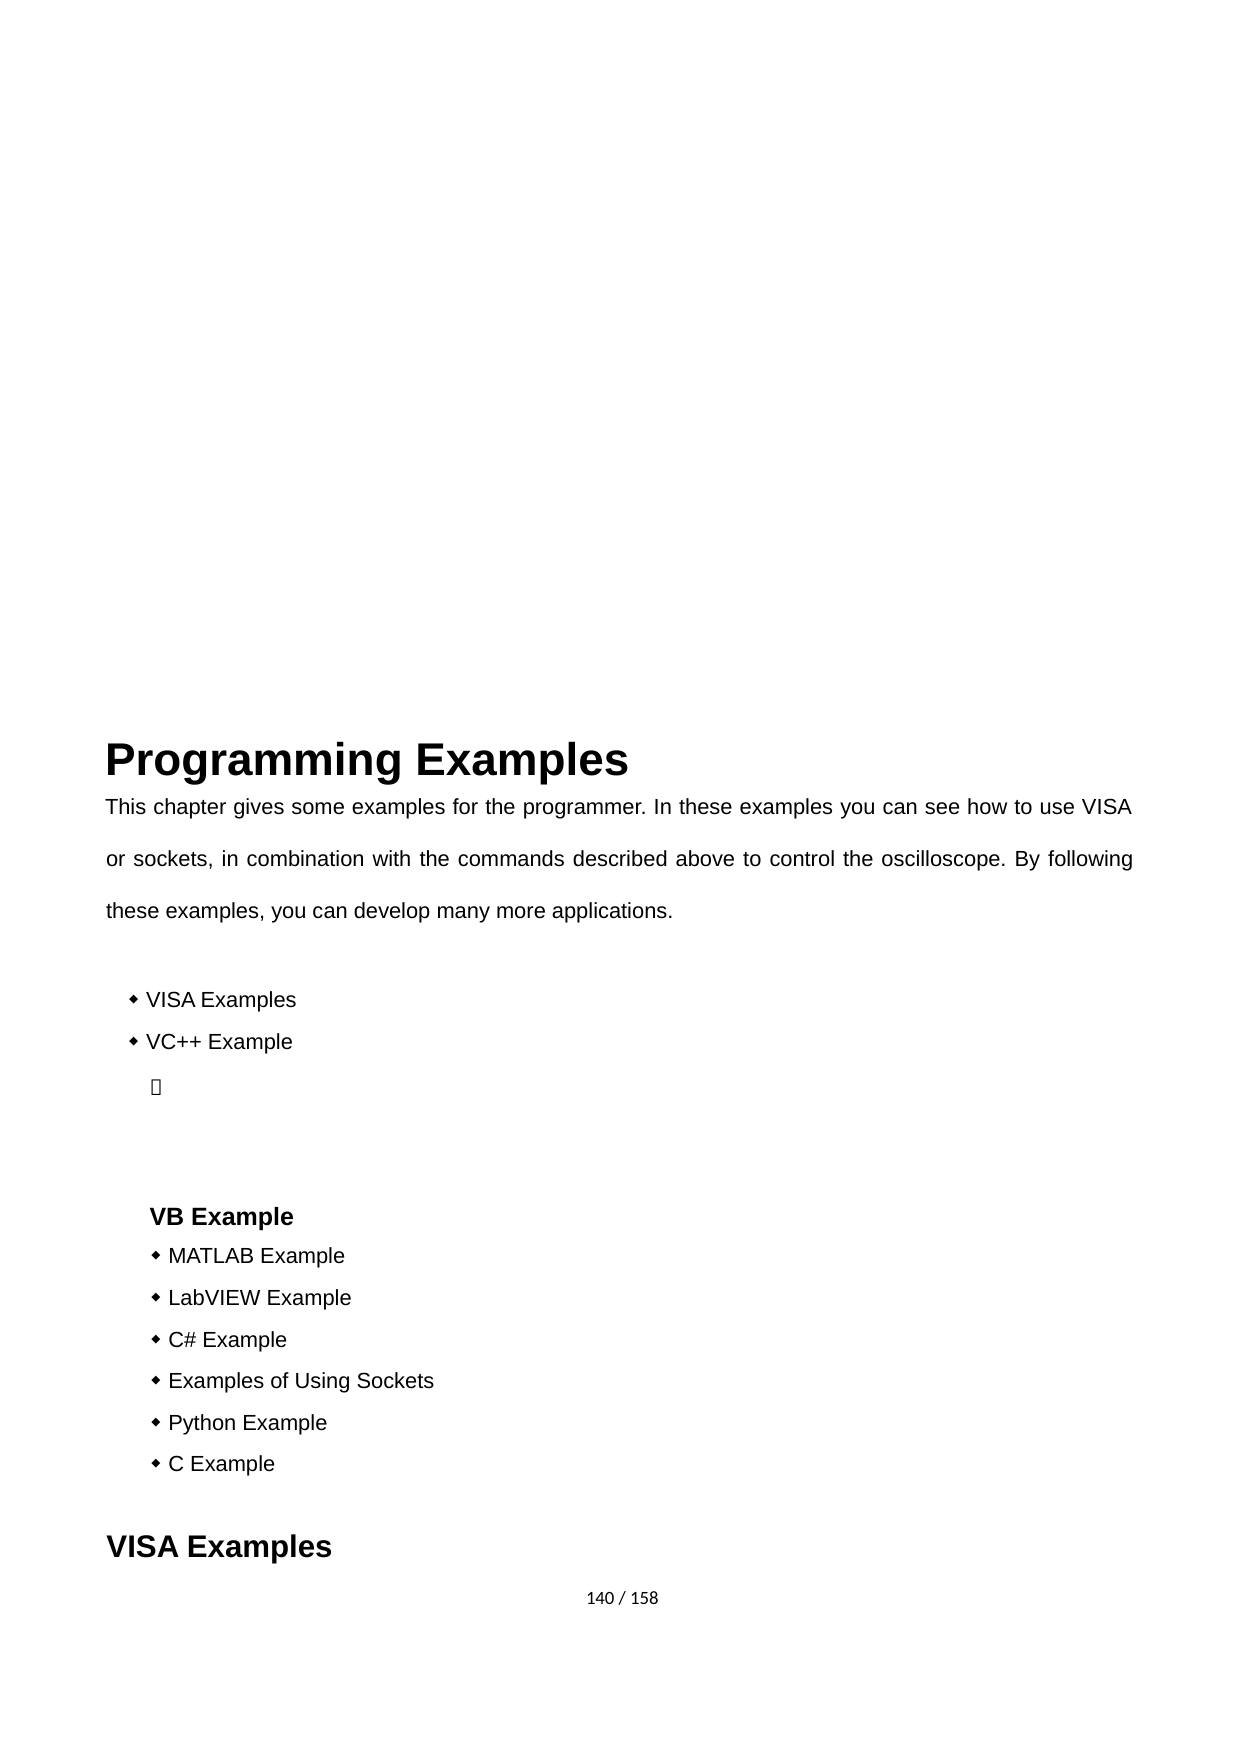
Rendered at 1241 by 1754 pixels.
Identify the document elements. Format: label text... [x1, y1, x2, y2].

text This chapter gives some examples for the programmer. In these examples you can see how to use VISA or sockets, in combination with the commands described above to control the oscilloscope. By following these examples, you can develop many more applications. [105, 794, 1134, 923]
list LabVIEW Example [149, 1285, 1139, 1310]
subtitle Programming Examples [105, 732, 1140, 785]
list Examples of Using Sockets [149, 1368, 1139, 1393]
list C# Example [149, 1326, 1139, 1352]
list VC++ Example [127, 1029, 1139, 1054]
list MATLAB Example [149, 1243, 1139, 1268]
list Python Example [149, 1409, 1139, 1434]
list VISA Examples [127, 987, 1139, 1013]
text VISA Examples [106, 1528, 949, 1564]
text  [149, 1072, 1140, 1102]
list C Example [149, 1451, 1139, 1476]
subtitle VB Example [149, 1202, 1140, 1230]
